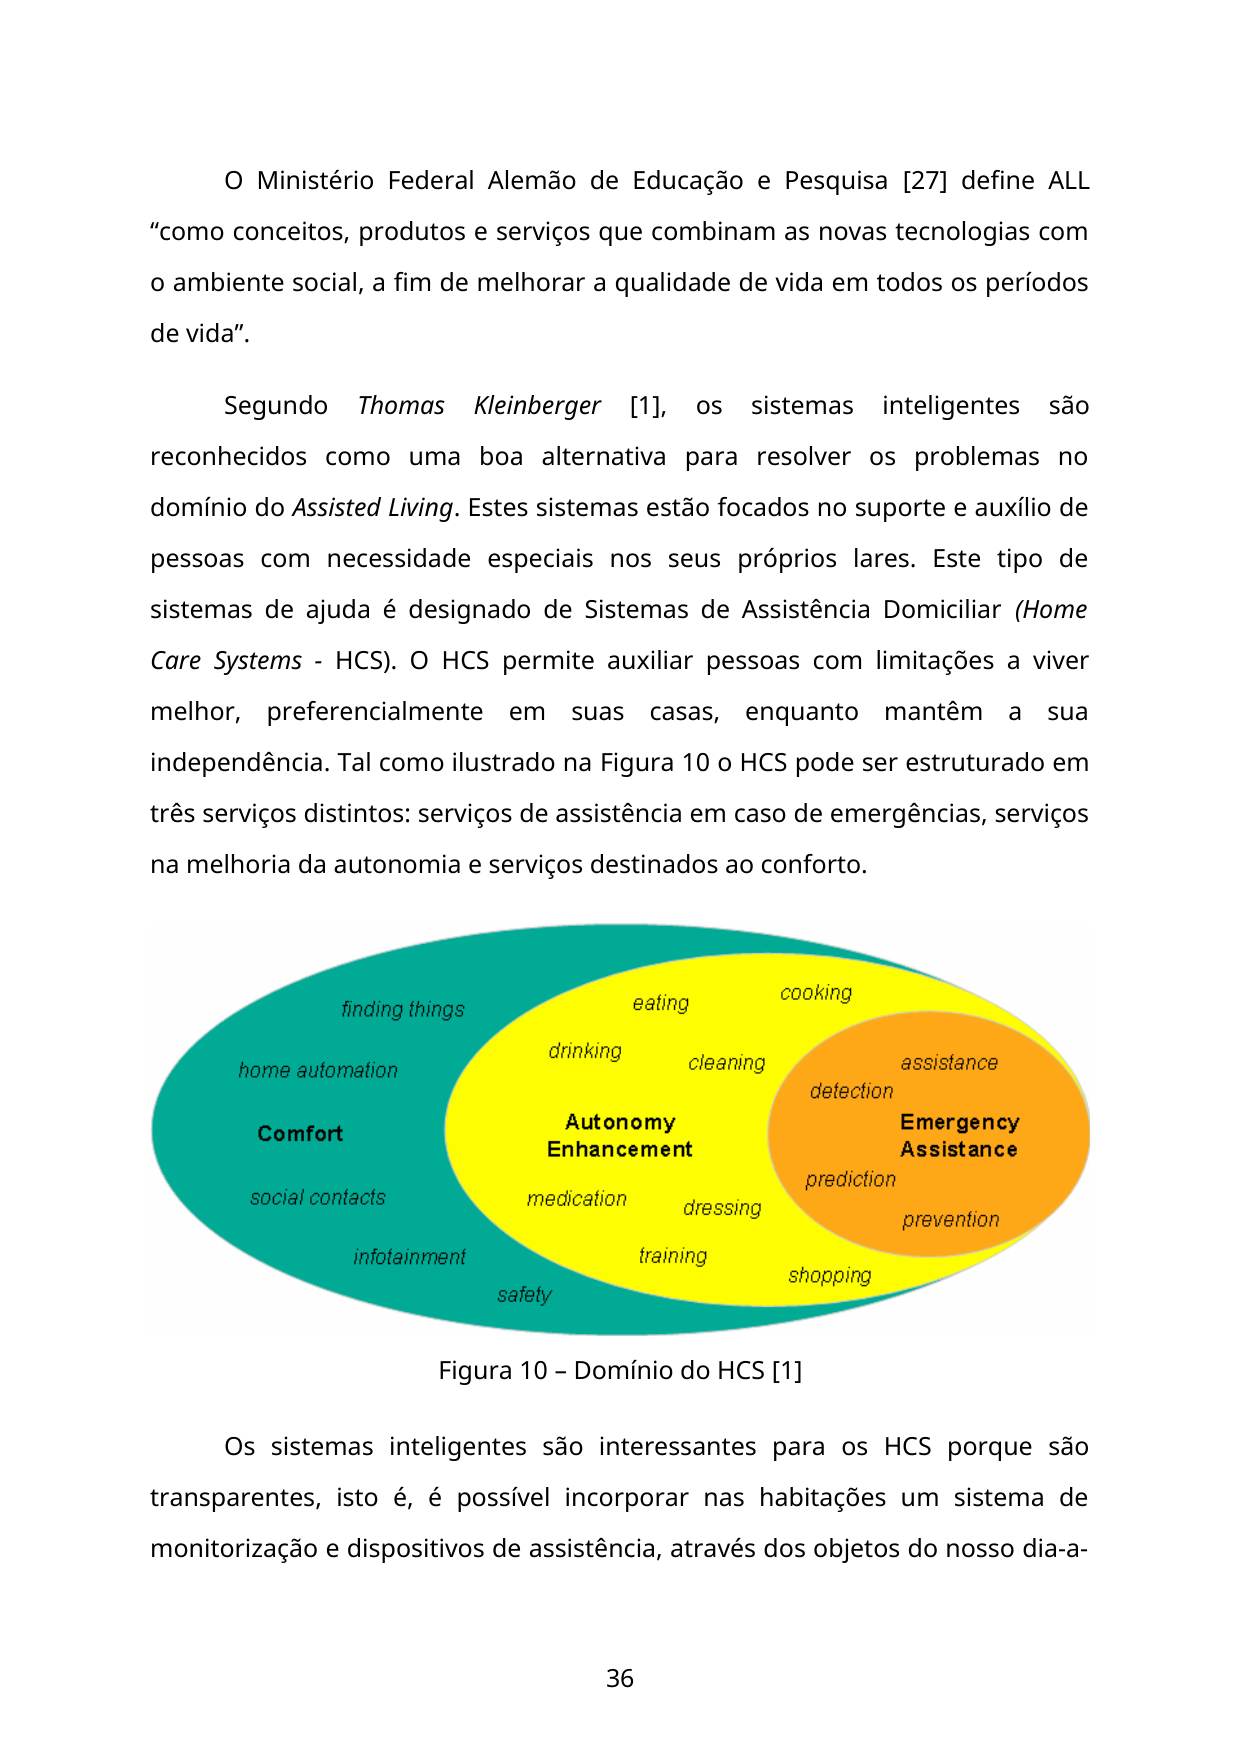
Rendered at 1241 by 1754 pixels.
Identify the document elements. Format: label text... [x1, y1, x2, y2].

text Segundo Thomas Kleinberger [1], os sistemas inteligentes são reconhecidos como uma boa alternativa para resolver os problemas no domínio do Assisted Living. Estes sistemas estão focados no suporte e auxílio de pessoas com necessidade especiais nos seus próprios lares. Este tipo de sistemas de ajuda é designado de Sistemas de Assistência Domiciliar (Home Care Systems - HCS). O HCS permite auxiliar pessoas com limitações a viver melhor, preferencialmente em suas casas, enquanto mantêm a sua independência. Tal como ilustrado na Figura 10 o HCS pode ser estruturado em três serviços distintos: serviços de assistência em caso de emergências, serviços na melhoria da autonomia e serviços destinados ao conforto. [150, 387, 1090, 881]
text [150, 1428, 1090, 1564]
text O Ministério Federal Alemão de Educação e Pesquisa [27] define ALL “como conceitos, produtos e serviços que combinam as novas tecnologias com o ambiente social, a fim de melhorar a qualidade de vida em todos os períodos de vida”. [150, 162, 1090, 350]
text Figura 10 – Domínio do HCS [1] [150, 1352, 1090, 1386]
